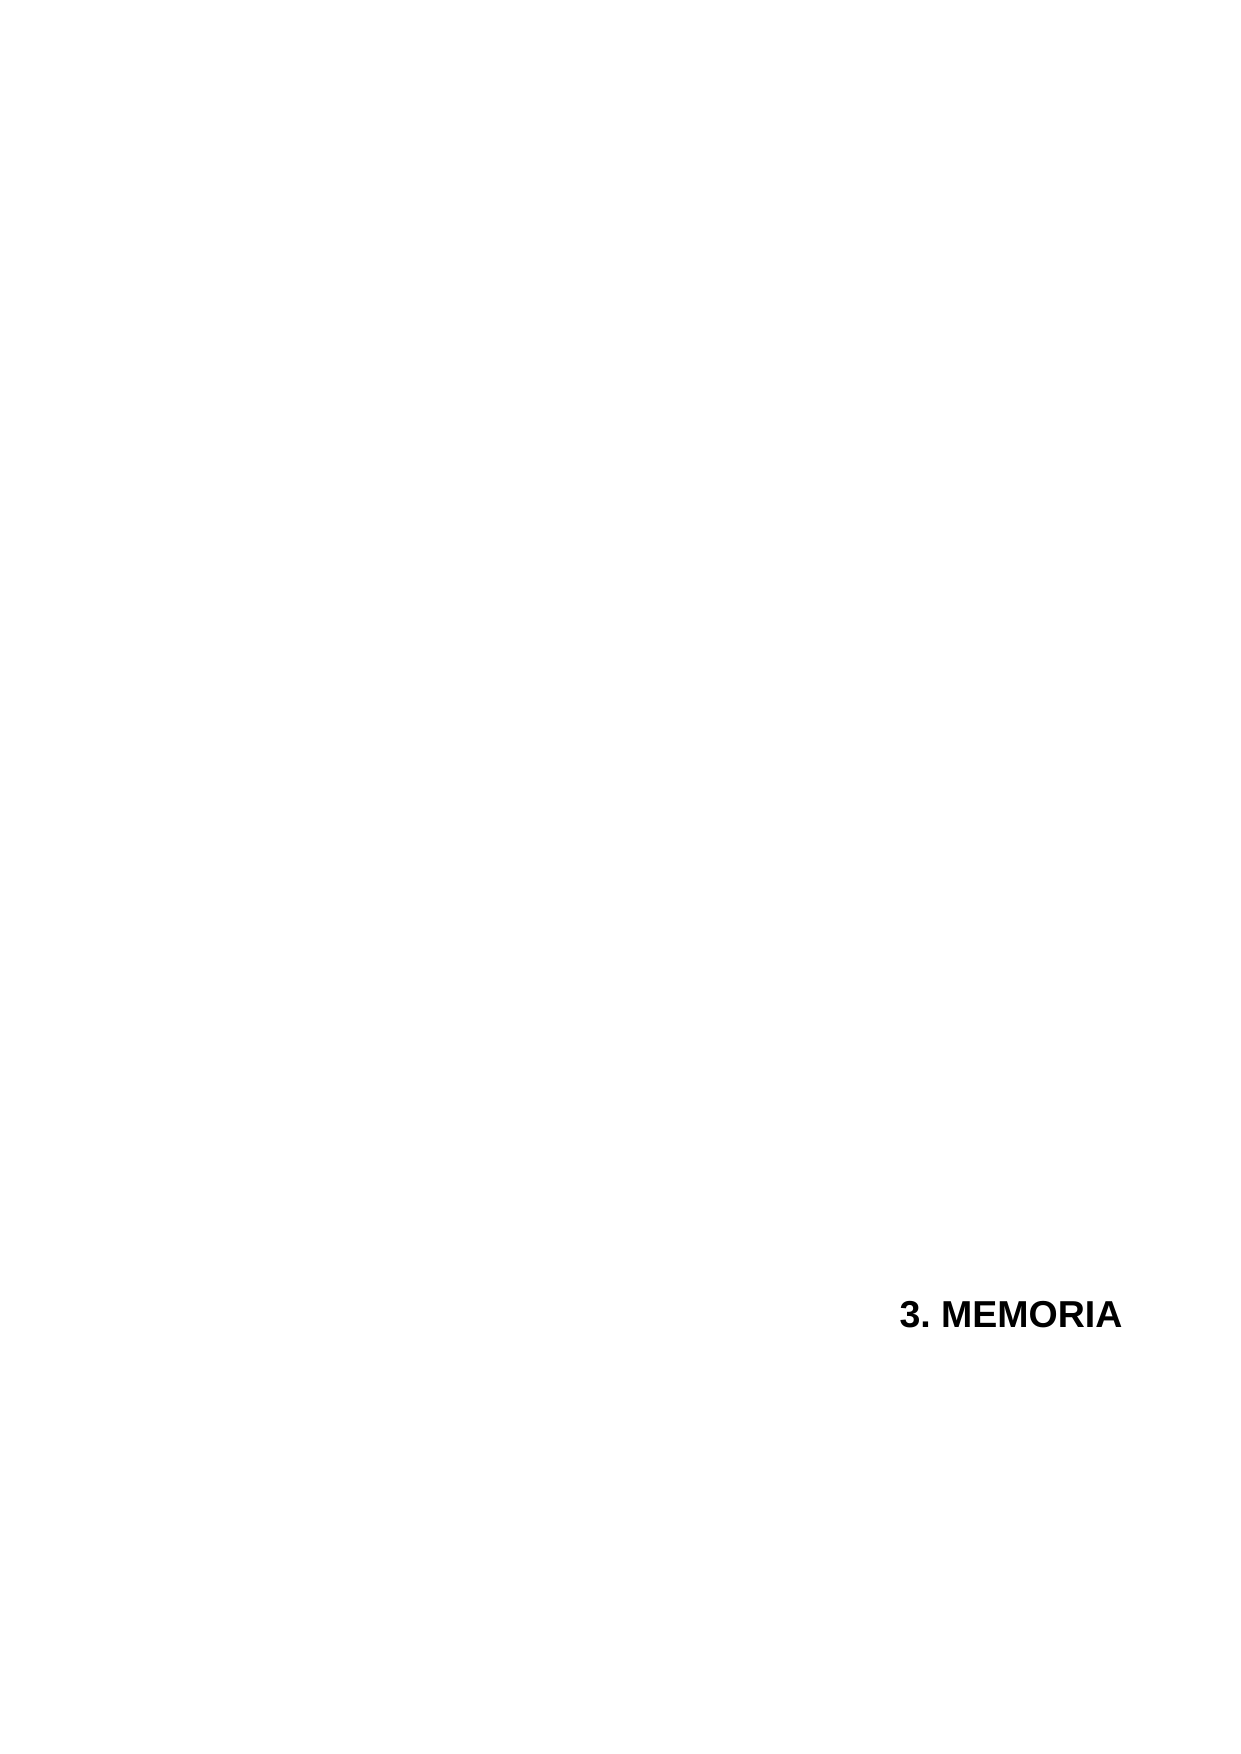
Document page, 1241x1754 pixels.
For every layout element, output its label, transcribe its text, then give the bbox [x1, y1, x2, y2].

text 3. MEMORIA [177, 1293, 1122, 1336]
